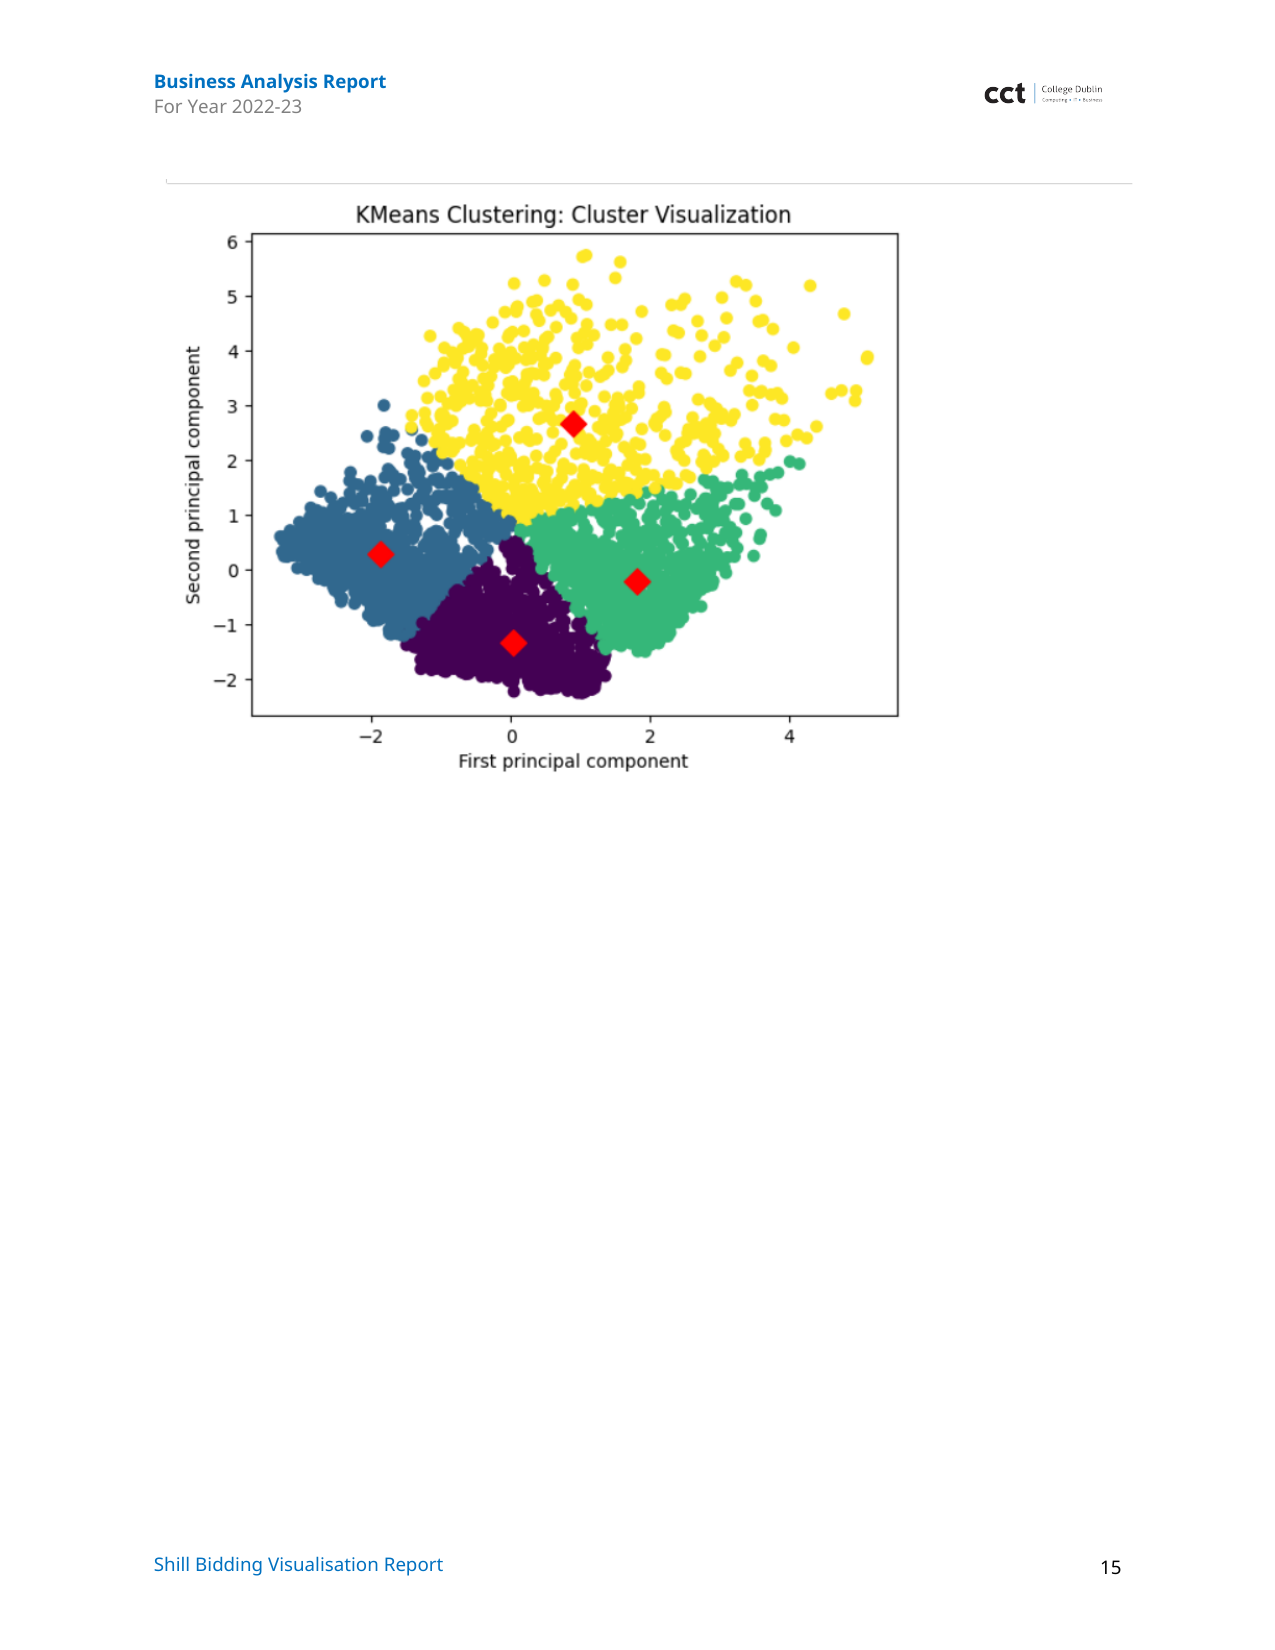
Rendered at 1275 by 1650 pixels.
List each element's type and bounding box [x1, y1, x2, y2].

picture [142, 179, 1133, 795]
picture [969, 67, 1122, 120]
